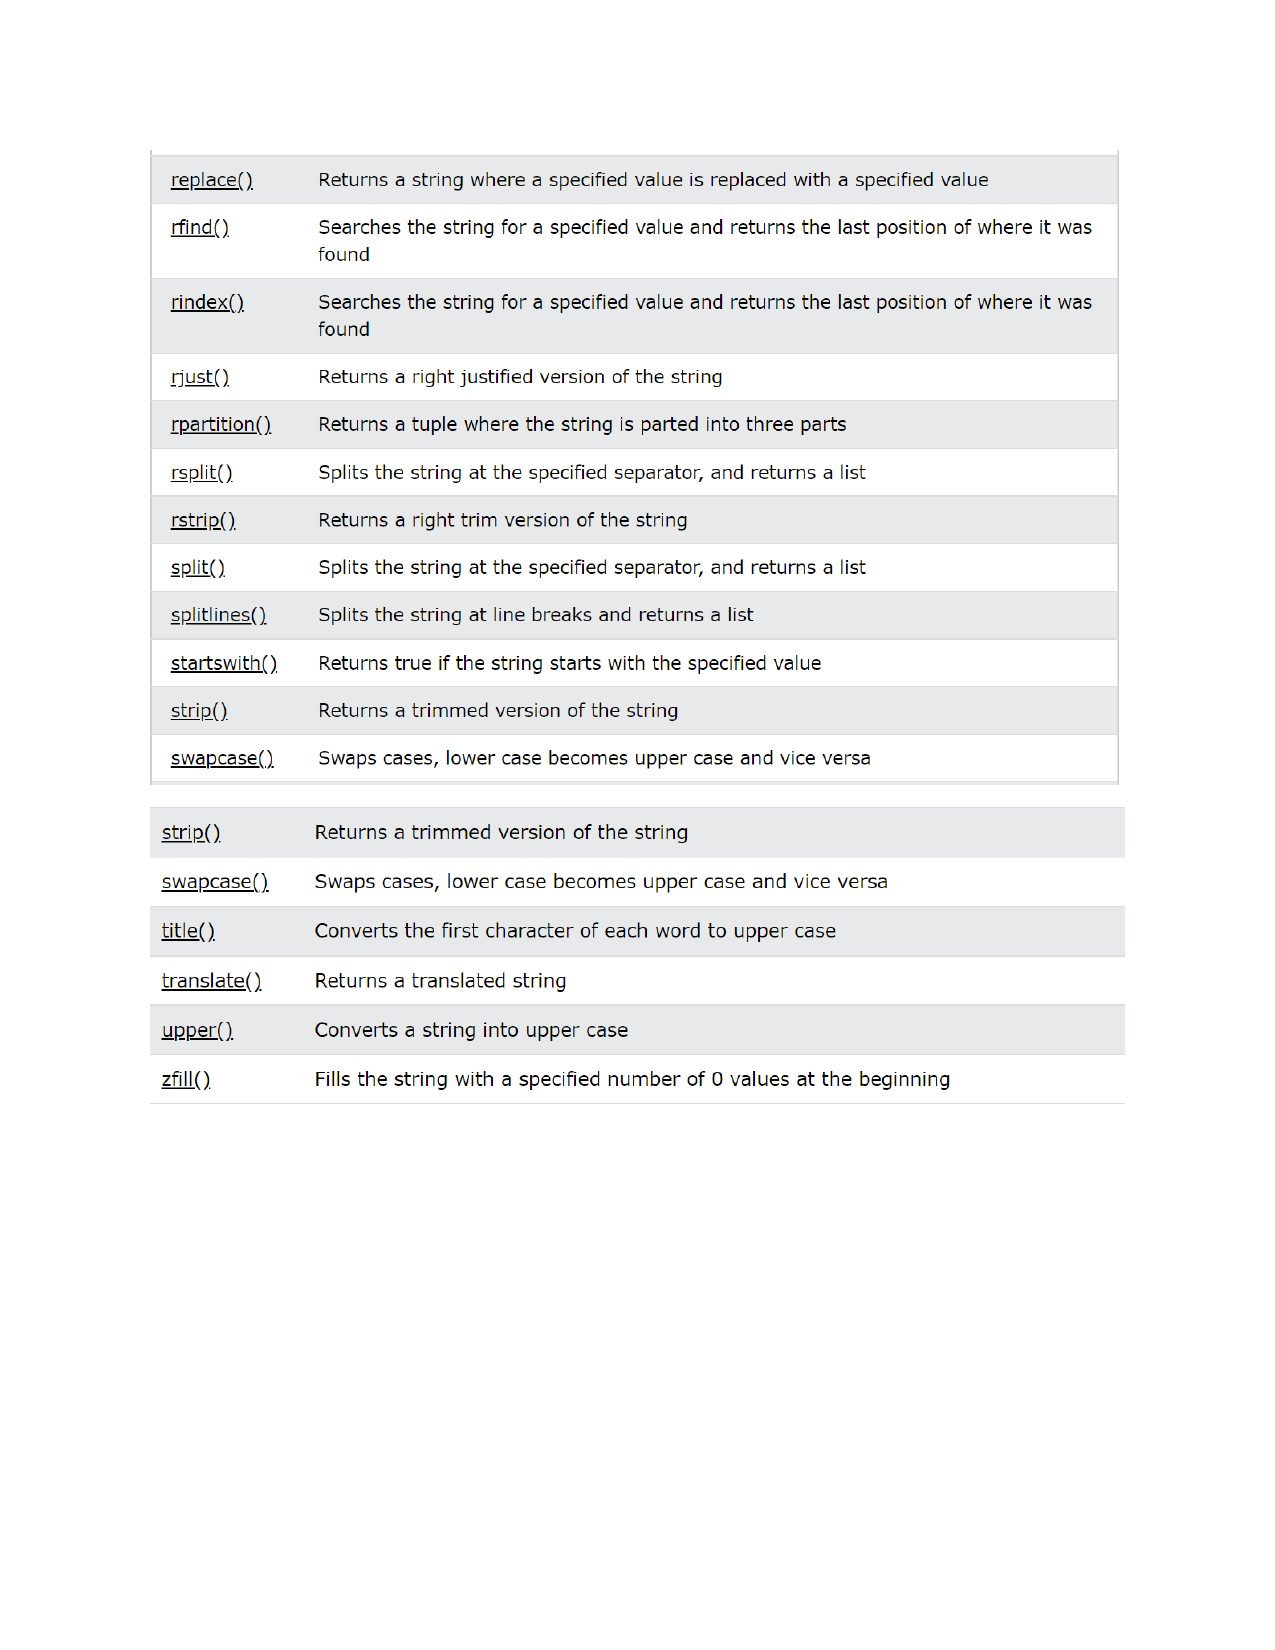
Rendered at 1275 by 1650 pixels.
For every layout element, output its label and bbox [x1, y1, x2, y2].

picture [150, 803, 1125, 1113]
picture [150, 150, 1125, 785]
